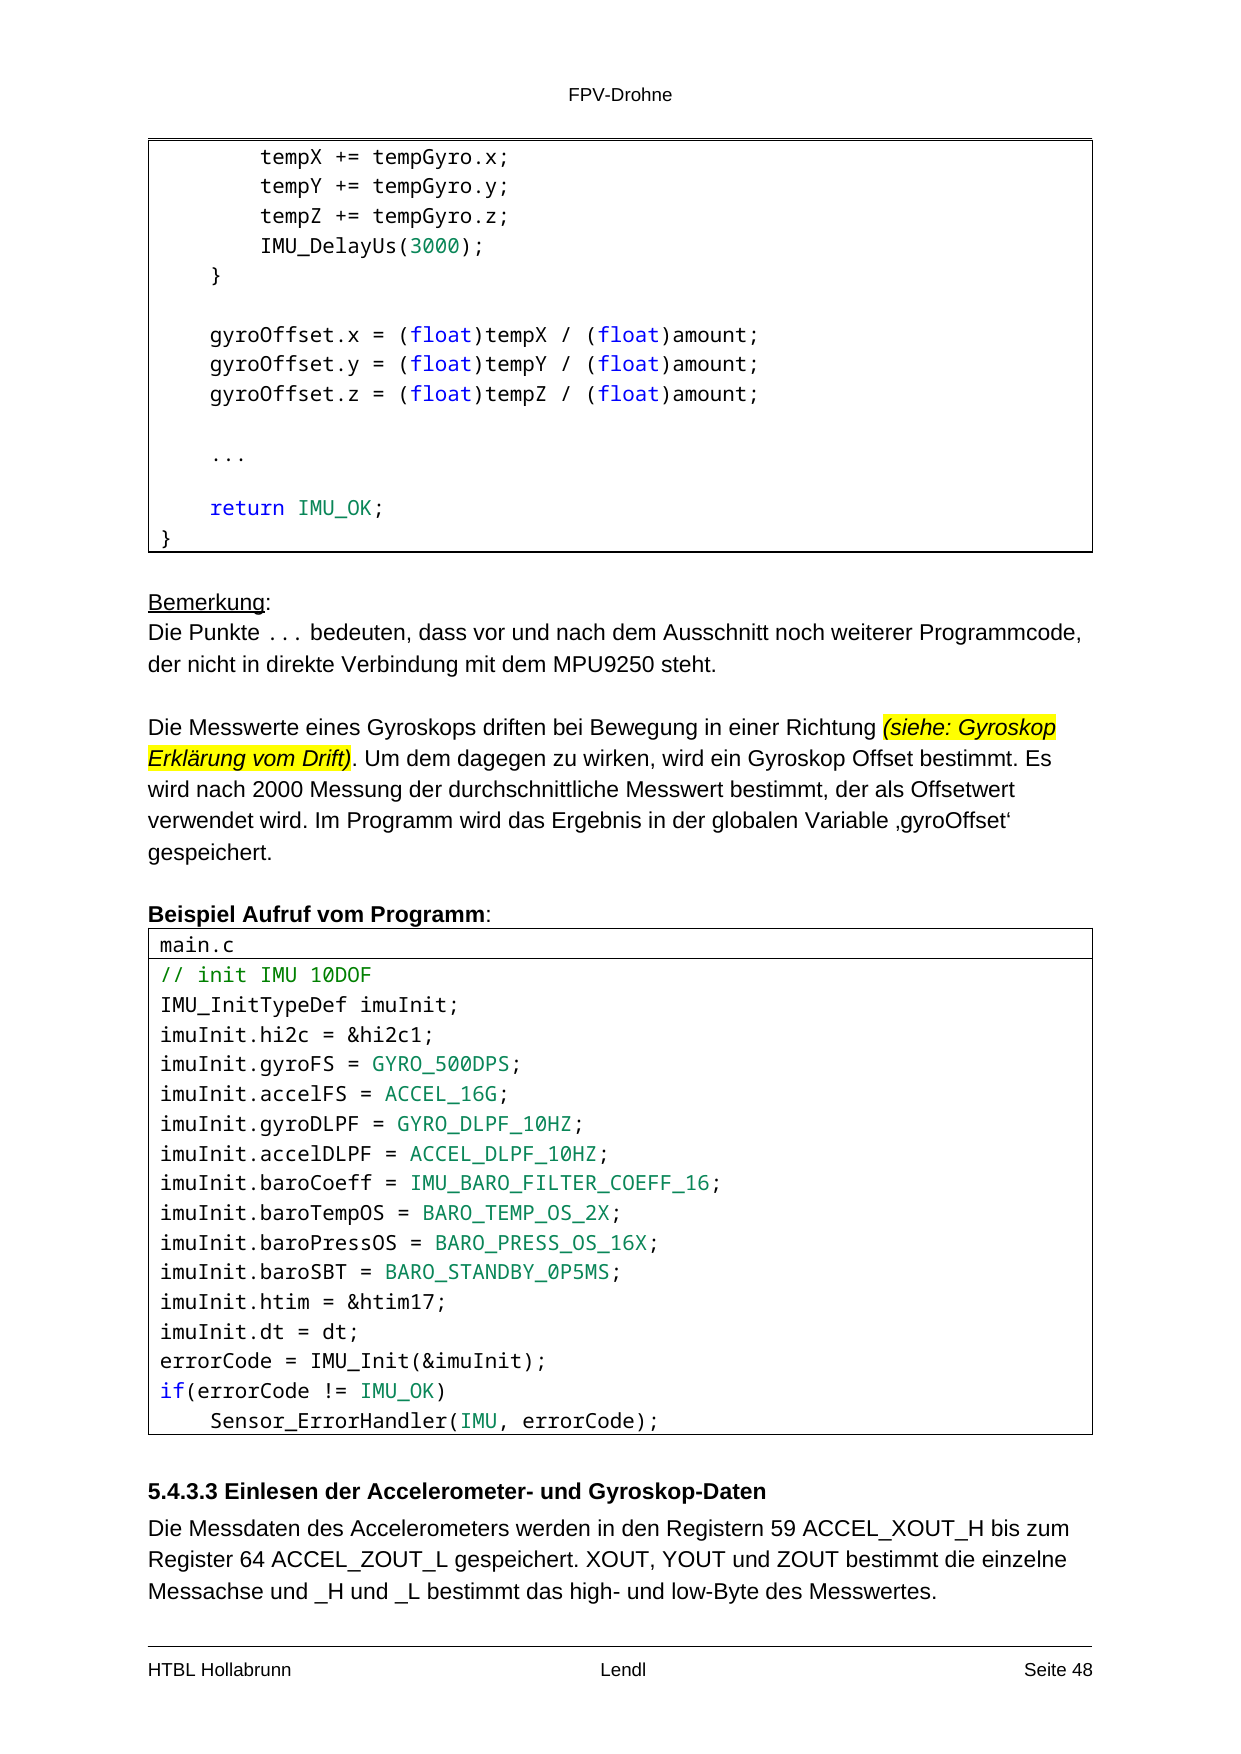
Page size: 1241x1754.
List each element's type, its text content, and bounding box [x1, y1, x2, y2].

text Die Punkte ... bedeuten, dass vor und nach dem Ausschnitt noch weiterer Programmcode, der nicht in direkte Verbindung mit dem MPU9250 steht. [148, 615, 1092, 677]
text Die Messdaten des Accelerometers werden in den Registern 59 ACCEL_XOUT_H bis zum Register 64 ACCEL_ZOUT_L gespeichert. XOUT, YOUT und ZOUT bestimmt die einzelne Messachse und _H und _L bestimmt das high- und low-Byte des Messwertes. [148, 1510, 1092, 1604]
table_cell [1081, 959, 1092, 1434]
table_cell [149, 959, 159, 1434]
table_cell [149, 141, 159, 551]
text Bemerkung: [148, 584, 1092, 615]
text Die Messwerte eines Gyroskops driften bei Bewegung in einer Richtung (siehe: Gyroskop Erklärung vom Drift). Um dem dagegen zu wirken, wird ein Gyroskop Offset bestimmt. Es wird nach 2000 Messung der durchschnittliche Messwert bestimmt, der als Offsetwert verwendet wird. Im Programm wird das Ergebnis in der globalen Variable ‚gyroOffset‘ gespeichert. [148, 709, 1092, 865]
subtitle Einlesen der Accelerometer- und Gyroskop-Daten [148, 1473, 1092, 1504]
text Beispiel Aufruf vom Programm: [148, 896, 1092, 927]
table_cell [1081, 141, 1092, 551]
